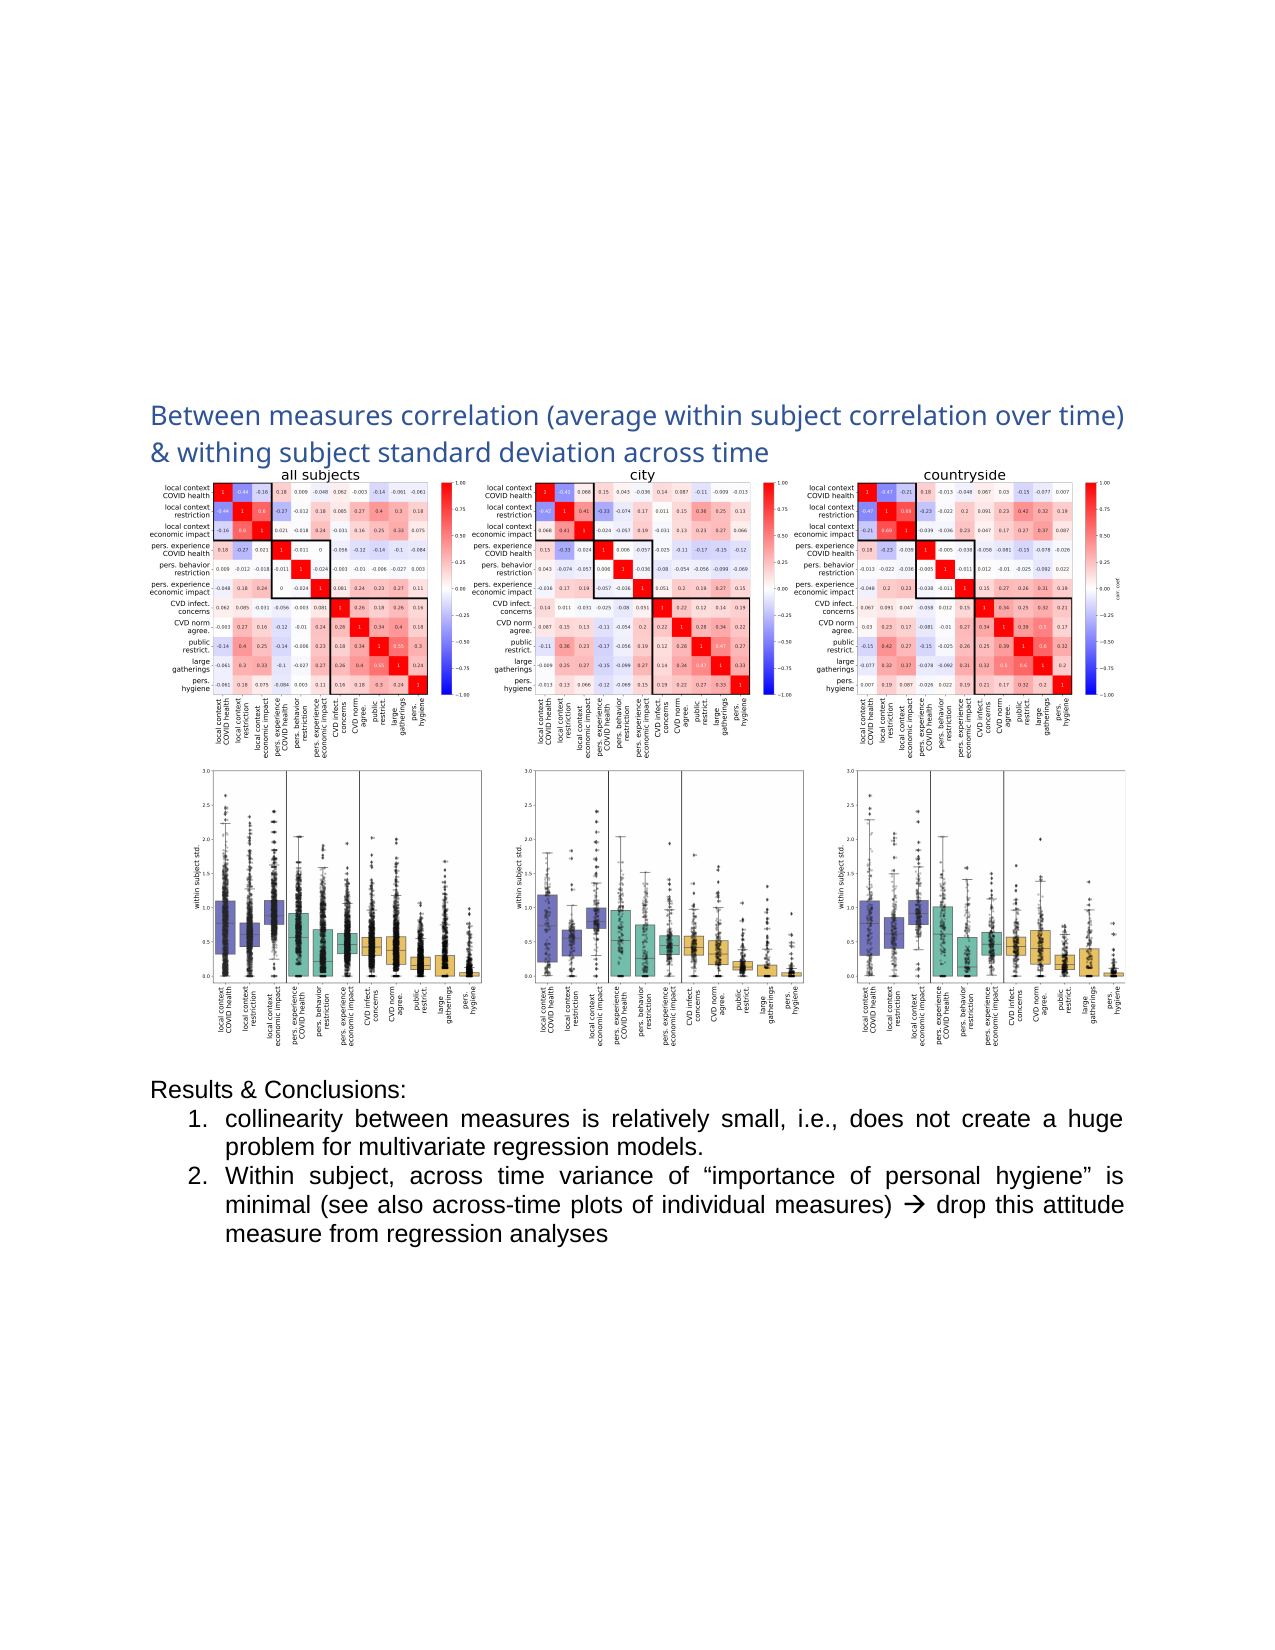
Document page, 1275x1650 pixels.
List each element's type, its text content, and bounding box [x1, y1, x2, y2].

text Results & Conclusions: [150, 1075, 1125, 1103]
picture [150, 470, 1125, 1046]
list Within subject, across time variance of “importance of personal hygiene” is minimal (see also across-time plots of individual measures) drop this attitude measure from regression analyses [187, 1161, 1125, 1247]
list collinearity between measures is relatively small, i.e., does not create a huge problem for multivariate regression models. [187, 1103, 1125, 1161]
subtitle Between measures correlation (average within subject correlation over time) & withing subject standard deviation across time [150, 396, 1125, 470]
